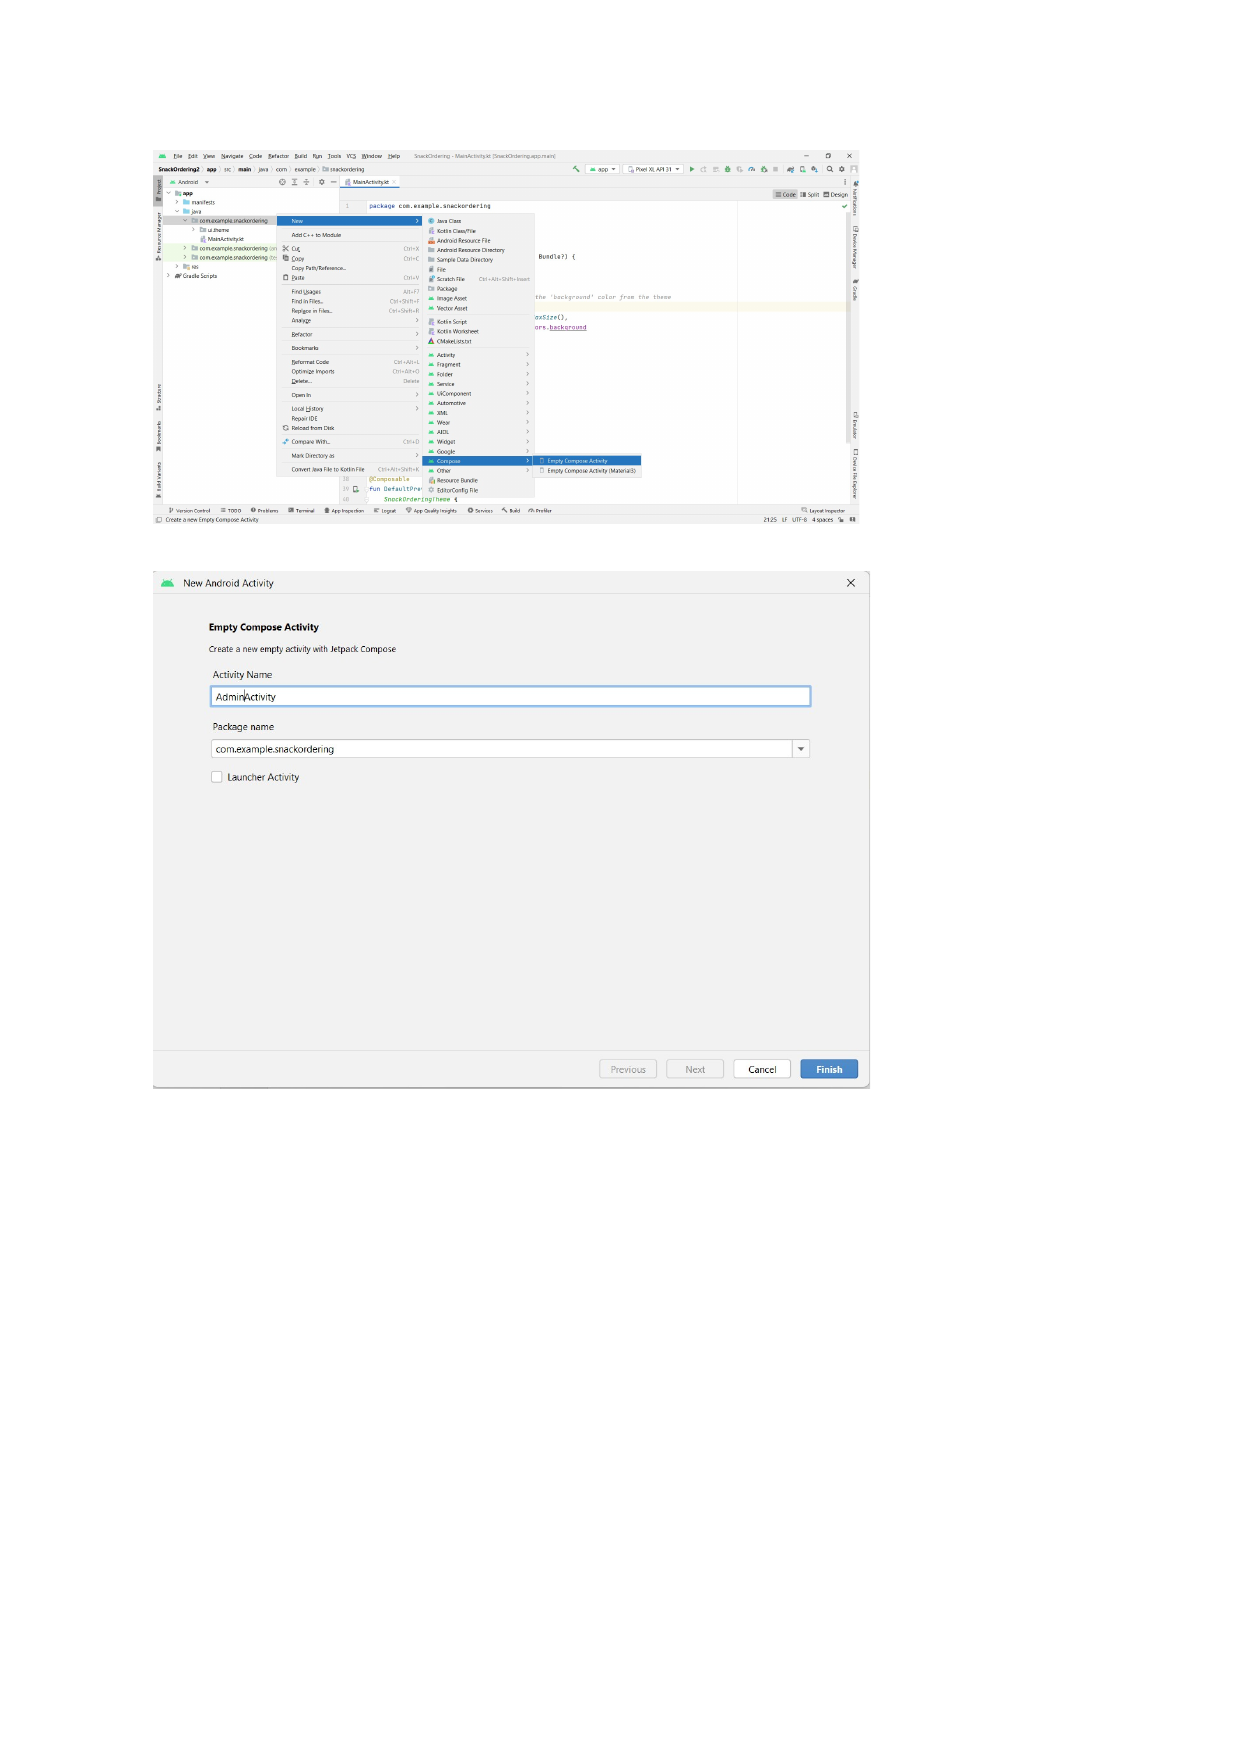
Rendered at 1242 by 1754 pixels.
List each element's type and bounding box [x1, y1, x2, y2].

picture [153, 150, 860, 524]
picture [153, 571, 871, 1089]
